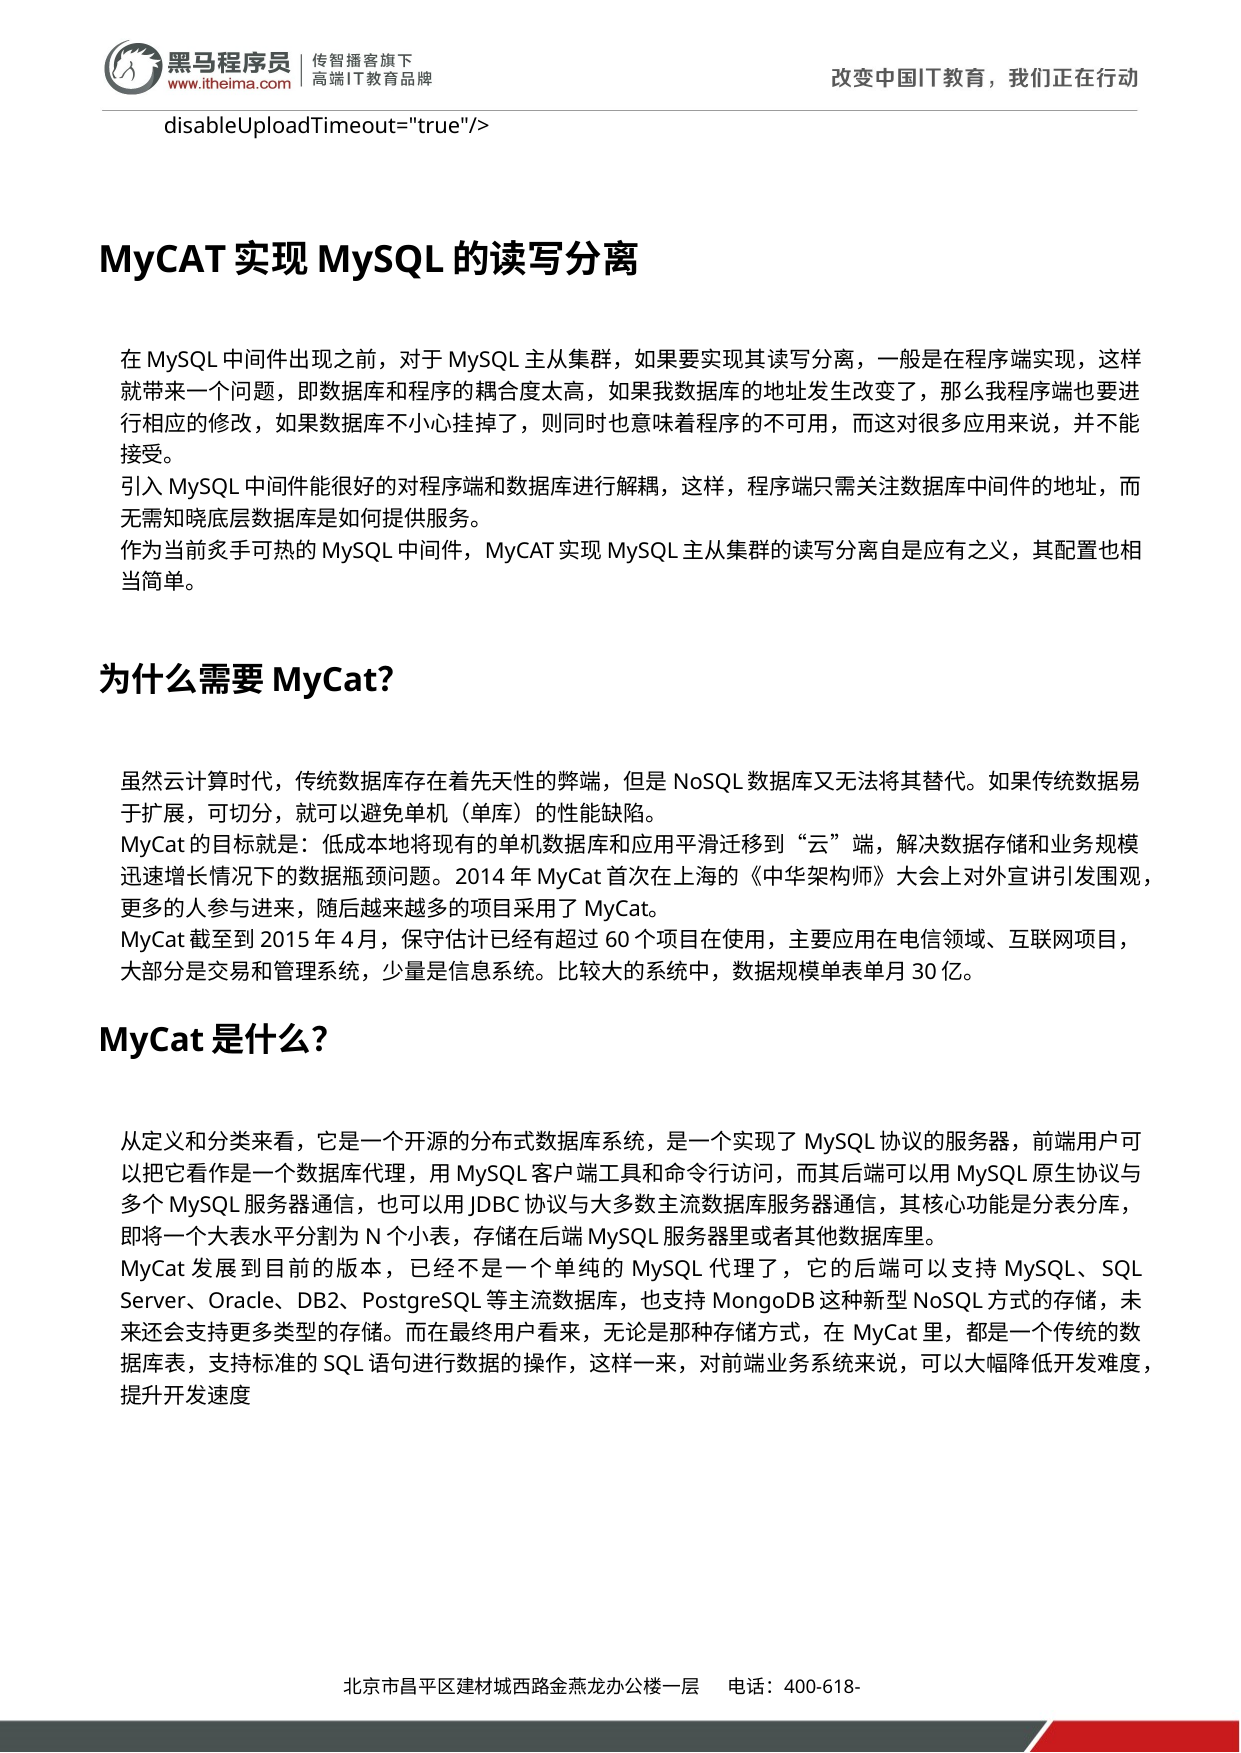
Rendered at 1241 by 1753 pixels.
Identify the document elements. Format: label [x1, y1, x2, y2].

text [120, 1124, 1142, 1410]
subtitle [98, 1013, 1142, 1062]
picture [0, 1710, 1240, 1752]
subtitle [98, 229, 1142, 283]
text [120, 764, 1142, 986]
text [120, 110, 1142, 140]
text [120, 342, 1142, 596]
picture [100, 38, 1140, 111]
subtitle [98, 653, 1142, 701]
